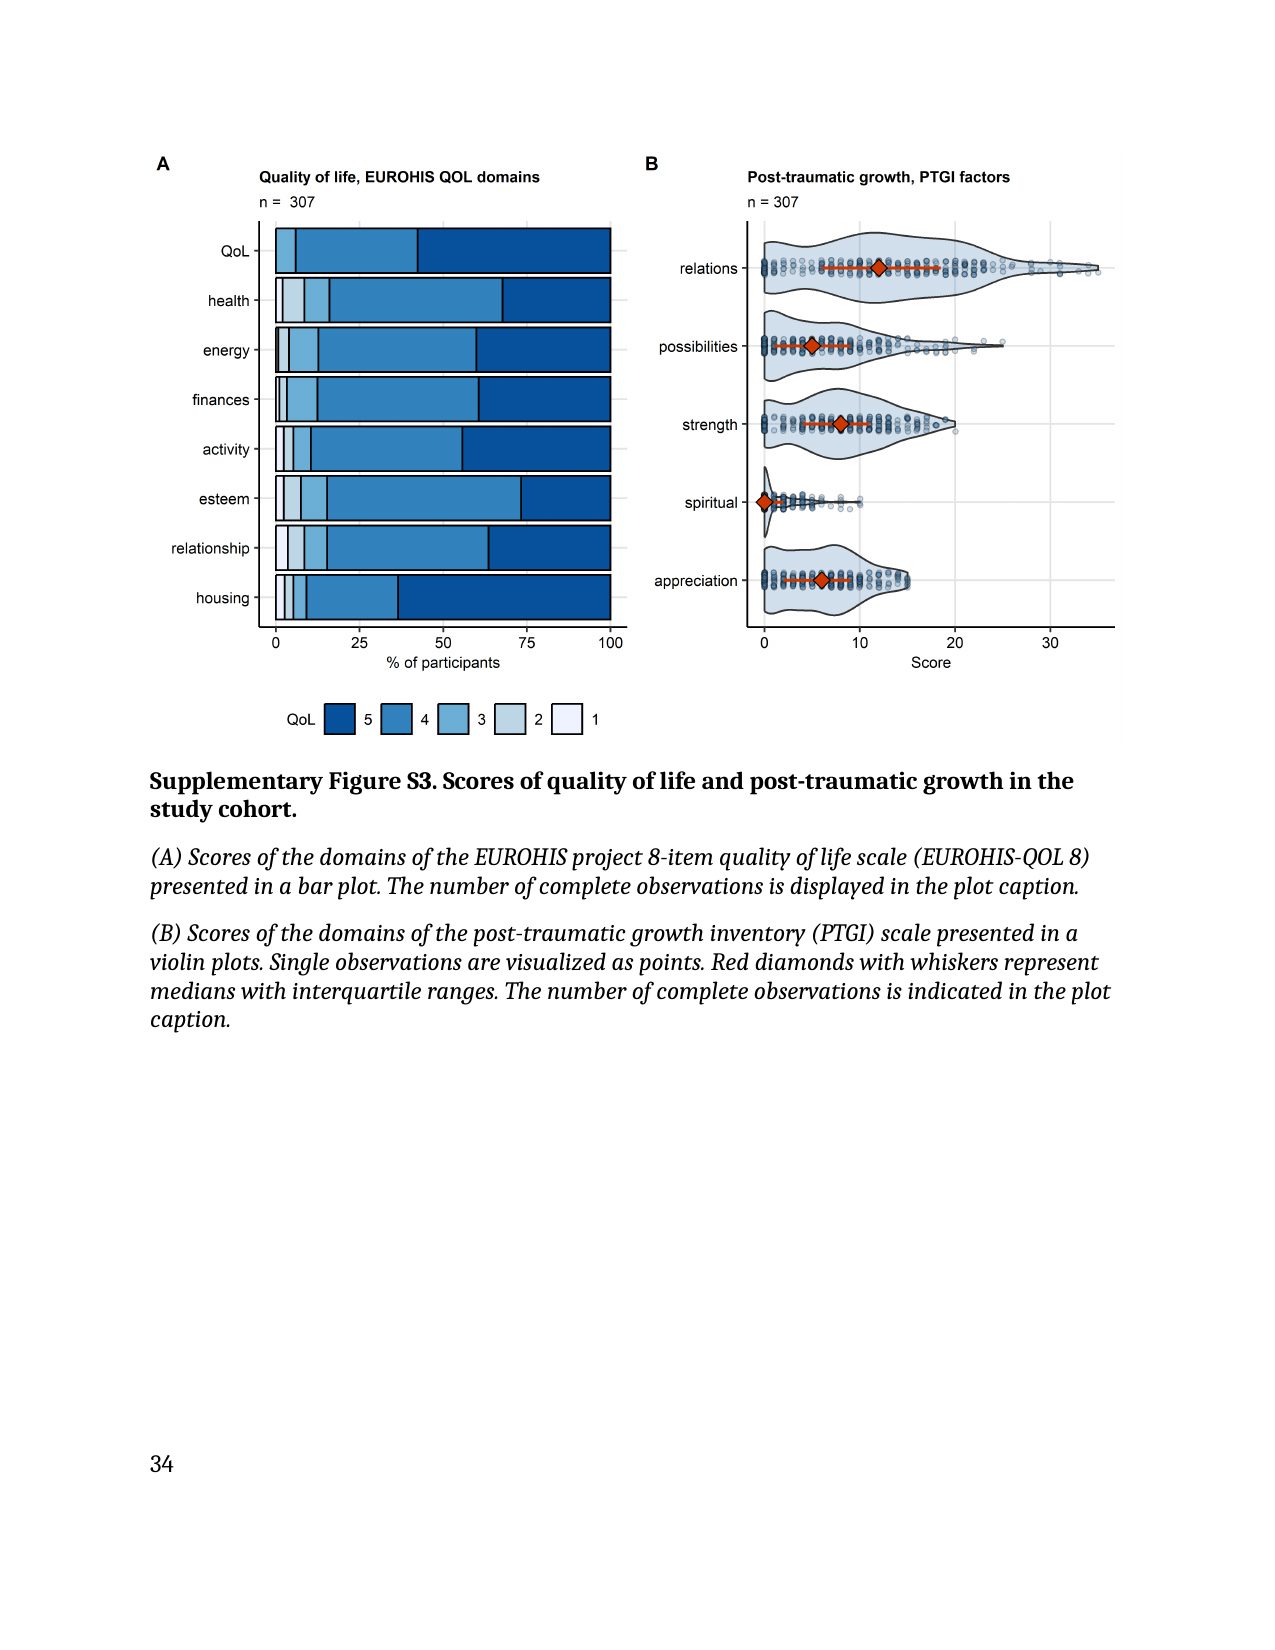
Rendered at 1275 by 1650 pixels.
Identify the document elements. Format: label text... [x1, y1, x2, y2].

text (B) Scores of the domains of the post-traumatic growth inventory (PTGI) scale presented in a violin plots. Single observations are visualized as points. Red diamonds with whiskers represent medians with interquartile ranges. The number of complete observations is indicated in the plot caption. [150, 919, 1125, 1034]
picture [150, 150, 1125, 746]
text (A) Scores of the domains of the EUROHIS project 8-item quality of life scale (EUROHIS-QOL 8) presented in a bar plot. The number of complete observations is displayed in the plot caption. [150, 843, 1125, 900]
text Supplementary Figure S3. Scores of quality of life and post-traumatic growth in the study cohort. [150, 767, 1125, 824]
